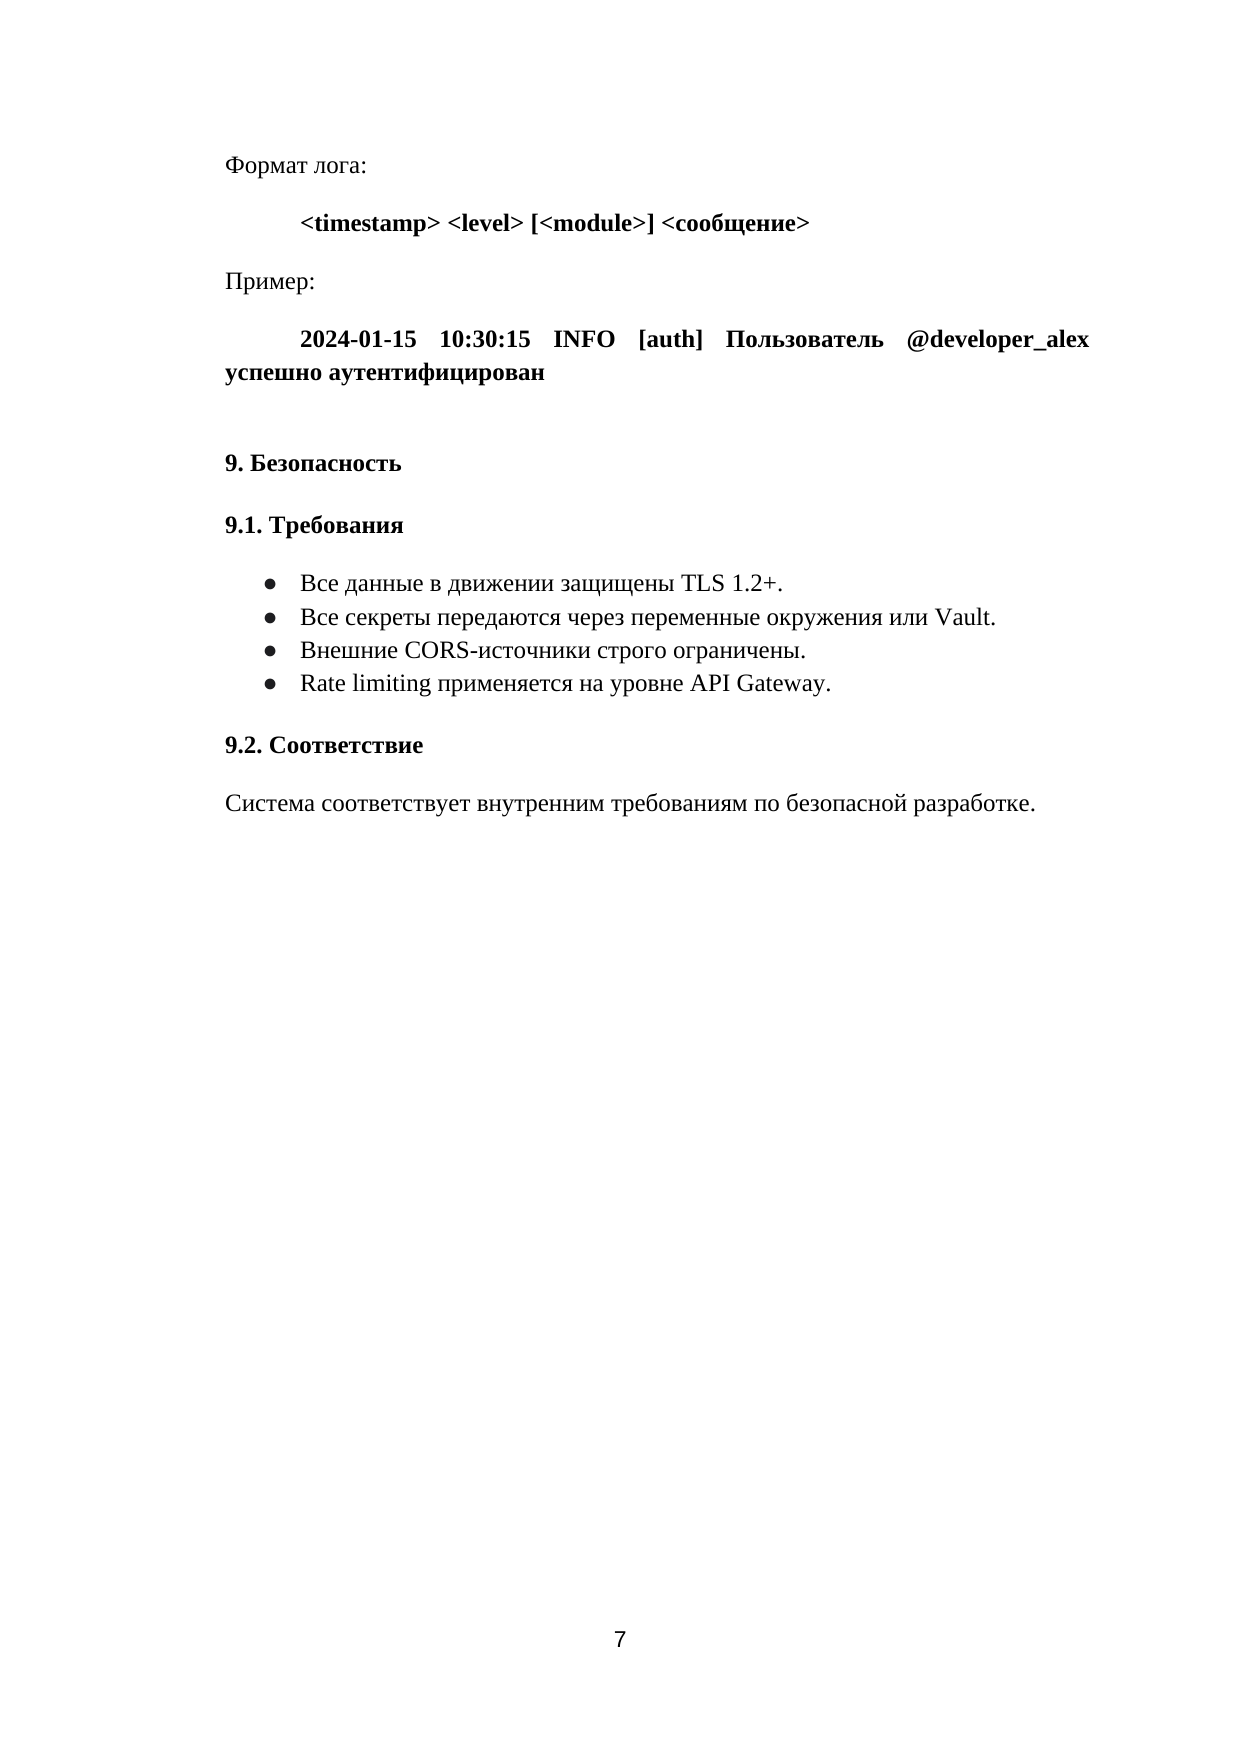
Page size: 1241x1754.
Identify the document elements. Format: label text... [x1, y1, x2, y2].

list Внешние CORS-источники строго ограничены. [262, 634, 1090, 663]
list Все данные в движении защищены TLS 1.2+. [262, 568, 1090, 597]
text 2024-01-15 10:30:15 INFO [auth] Пользователь @developer_alex успешно аутентифицирован [225, 324, 1090, 386]
list Все секреты передаются через переменные окружения или Vault. [262, 601, 1090, 630]
text Пример: [150, 266, 1090, 295]
text 9. Безопасность [225, 448, 1090, 477]
text <timestamp> <level> [<module>] <сообщение> [225, 208, 1090, 237]
list Rate limiting применяется на уровне API Gateway. [262, 668, 1090, 697]
text 9.1. Требования [225, 510, 1090, 539]
text Система соответствует внутренним требованиям по безопасной разработке. [150, 788, 1090, 817]
text 9.2. Соответствие [150, 730, 1090, 759]
text Формат лога: [150, 150, 1090, 179]
